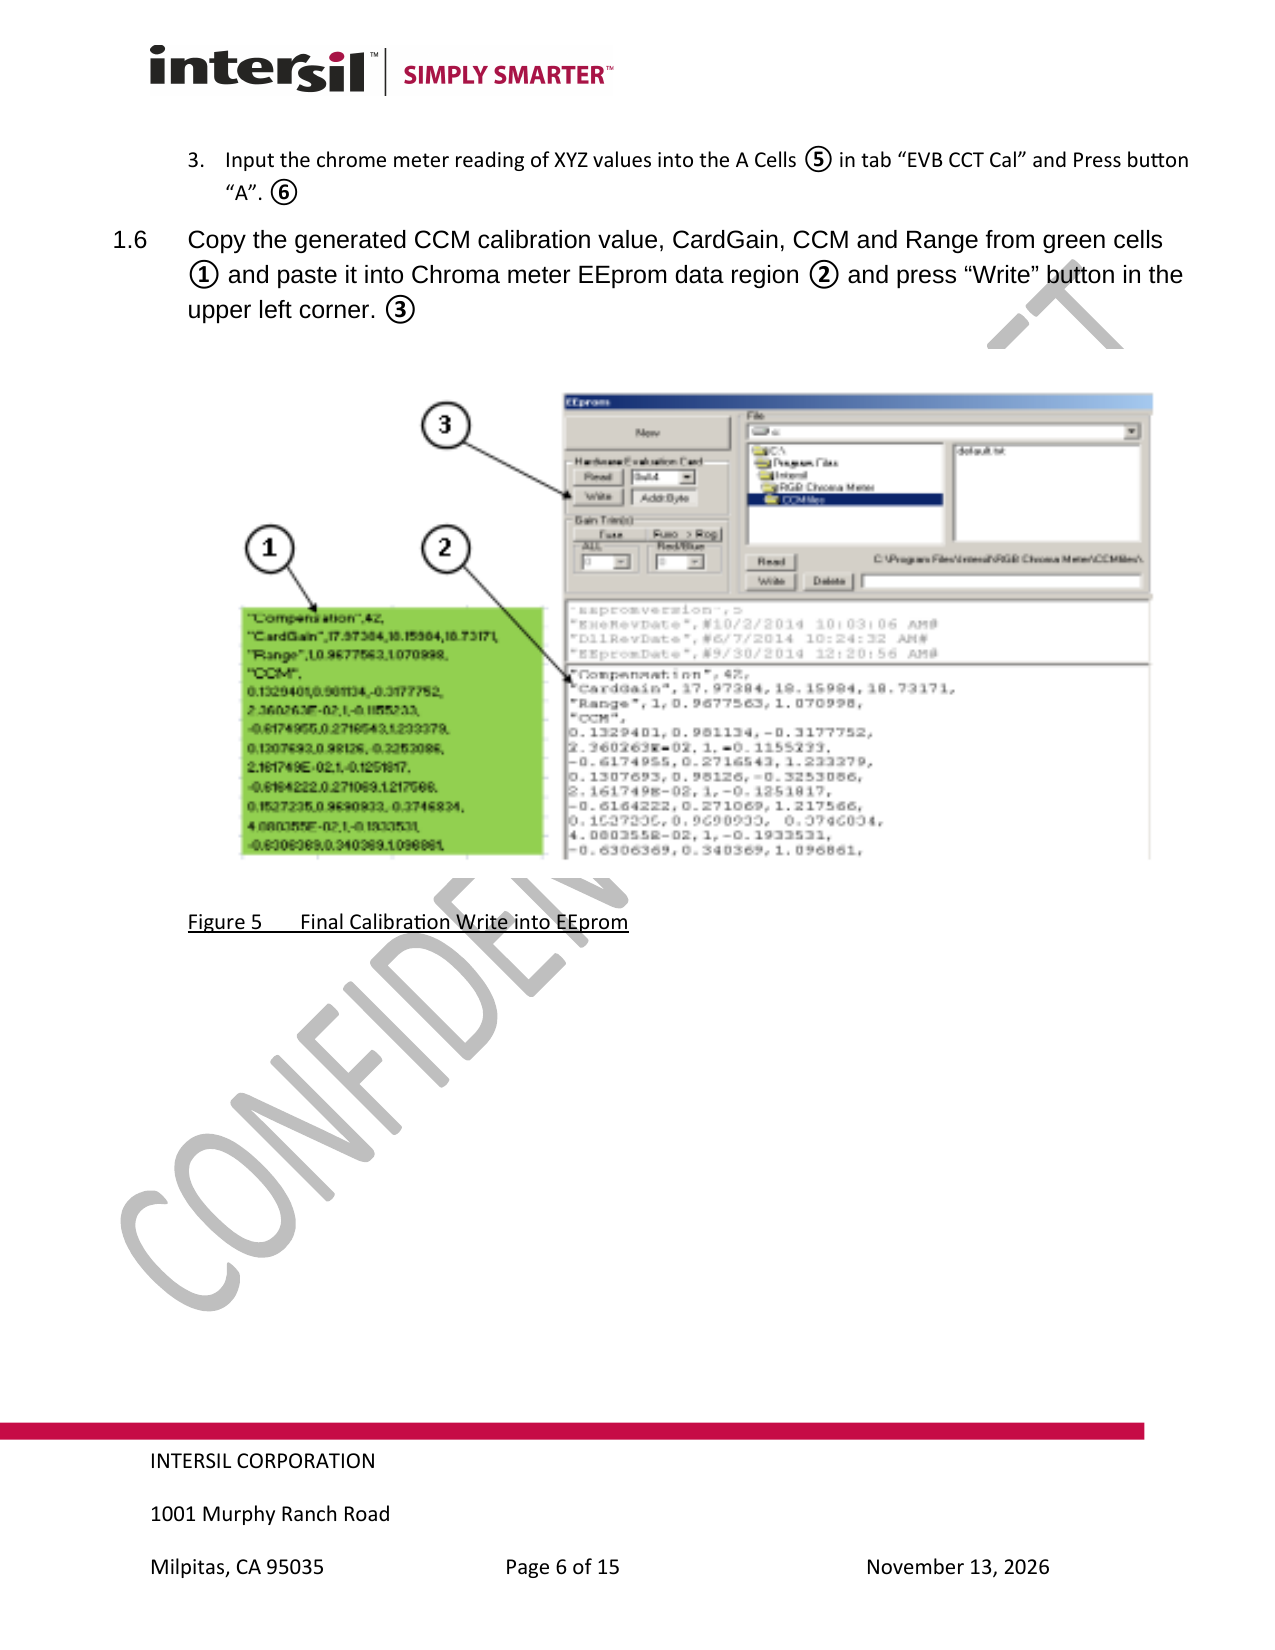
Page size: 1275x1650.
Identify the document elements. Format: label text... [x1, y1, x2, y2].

subtitle Copy the generated CCM calibration value, CardGain, CCM and Range from green cells ① and paste it into Chroma meter EEprom data region ② and press “Write” button in the upper left corner. ③ [112, 224, 1200, 324]
list Input the chrome meter reading of XYZ values into the A Cells ⑤ in tab “EVB CCT Cal” and Press button “A”. ⑥ [187, 141, 1200, 207]
picture [150, 45, 614, 96]
text Final Calibration Write into EEprom [112, 907, 1200, 935]
